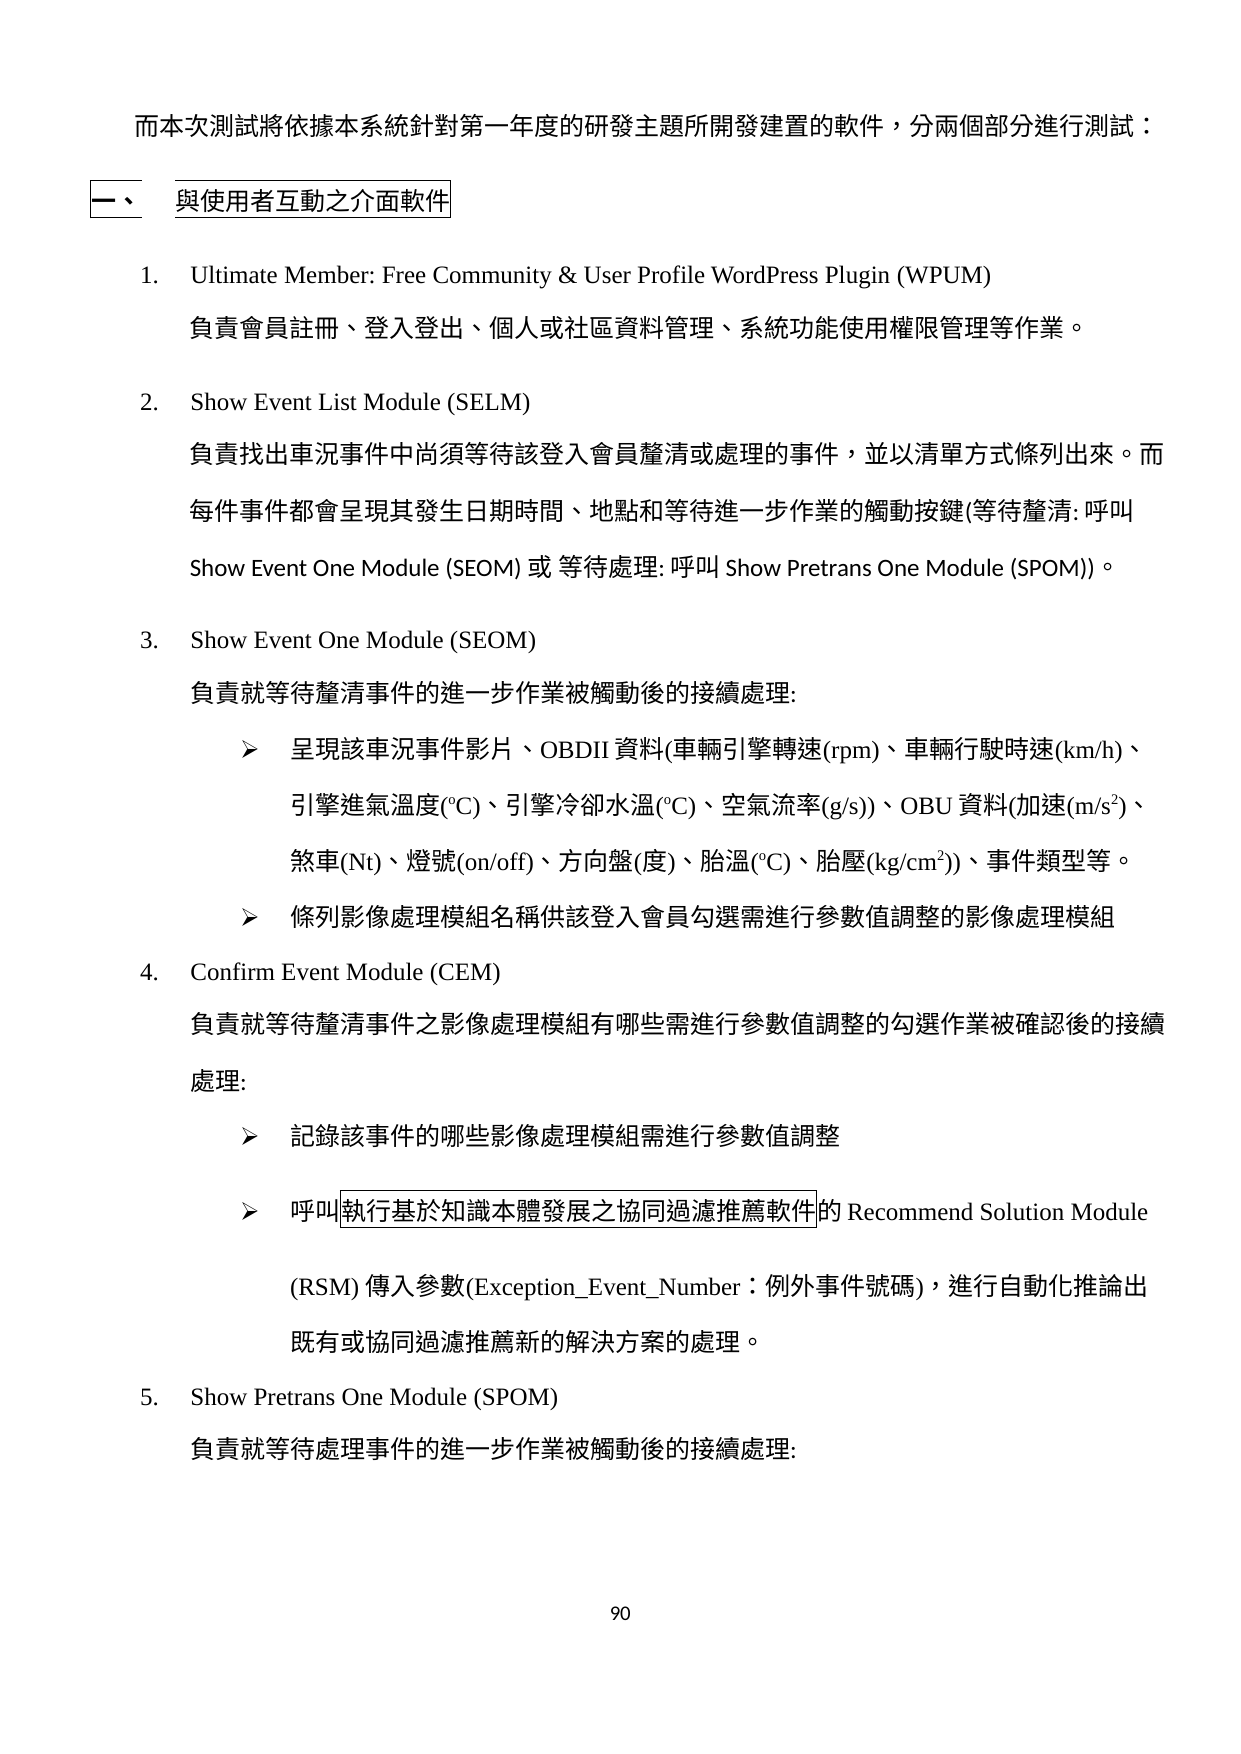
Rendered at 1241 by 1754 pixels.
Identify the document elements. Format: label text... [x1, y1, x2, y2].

text 負責會員註冊、登入登出、個人或社區資料管理、系統功能使用權限管理等作業。 [189, 308, 1165, 345]
list 條列影像處理模組名稱供該登入會員勾選需進行參數值調整的影像處理模組 [240, 897, 1165, 934]
text 而本次測試將依據本系統針對第一年度的研發主題所開發建置的軟件，分兩個部分進行測試： [90, 106, 1165, 144]
text 負責就等待釐清事件之影像處理模組有哪些需進行參數值調整的勾選作業被確認後的接續處理: [190, 1004, 1165, 1098]
list Ultimate Member: Free Community & User Profile WordPress Plugin (WPUM) [140, 256, 1165, 293]
list Confirm Event Module (CEM) [140, 952, 1165, 990]
text 負責就等待釐清事件的進一步作業被觸動後的接續處理: [190, 673, 1165, 710]
list 記錄該事件的哪些影像處理模組需進行參數值調整 [240, 1116, 1165, 1153]
list Show Event One Module (SEOM) [140, 621, 1165, 658]
list 與使用者互動之介面軟件 [90, 162, 1165, 237]
text 負責找出車況事件中尚須等待該登入會員釐清或處理的事件，並以清單方式條列出來。而每件事件都會呈現其發生日期時間、地點和等待進一步作業的觸動按鍵(等待釐清: 呼叫Show Event One Module (SEOM) 或 等待處理: 呼叫Show Pretrans One Module (SPOM))。 [189, 434, 1165, 584]
list Show Pretrans One Module (SPOM) [140, 1377, 1165, 1415]
list 呈現該車況事件影片、OBDII資料(車輛引擎轉速(rpm)、車輛行駛時速(km/h)、引擎進氣溫度(oC)、引擎冷卻水溫(oC)、空氣流率(g/s))、OBU資料(加速(m/s2)、煞車(Nt)、燈號(on/off)、方向盤(度)、胎溫(oC)、胎壓(kg/cm2))、事件類型等。 [240, 728, 1165, 878]
list 呼叫執行基於知識本體發展之協同過濾推薦軟件的Recommend Solution Module (RSM) 傳入參數(Exception_Event_Number：例外事件號碼)，進行自動化推論出既有或協同過濾推薦新的解決方案的處理。 [240, 1172, 1165, 1359]
list Show Event List Module (SELM) [140, 382, 1165, 420]
text 負責就等待處理事件的進一步作業被觸動後的接續處理: [190, 1429, 1165, 1467]
